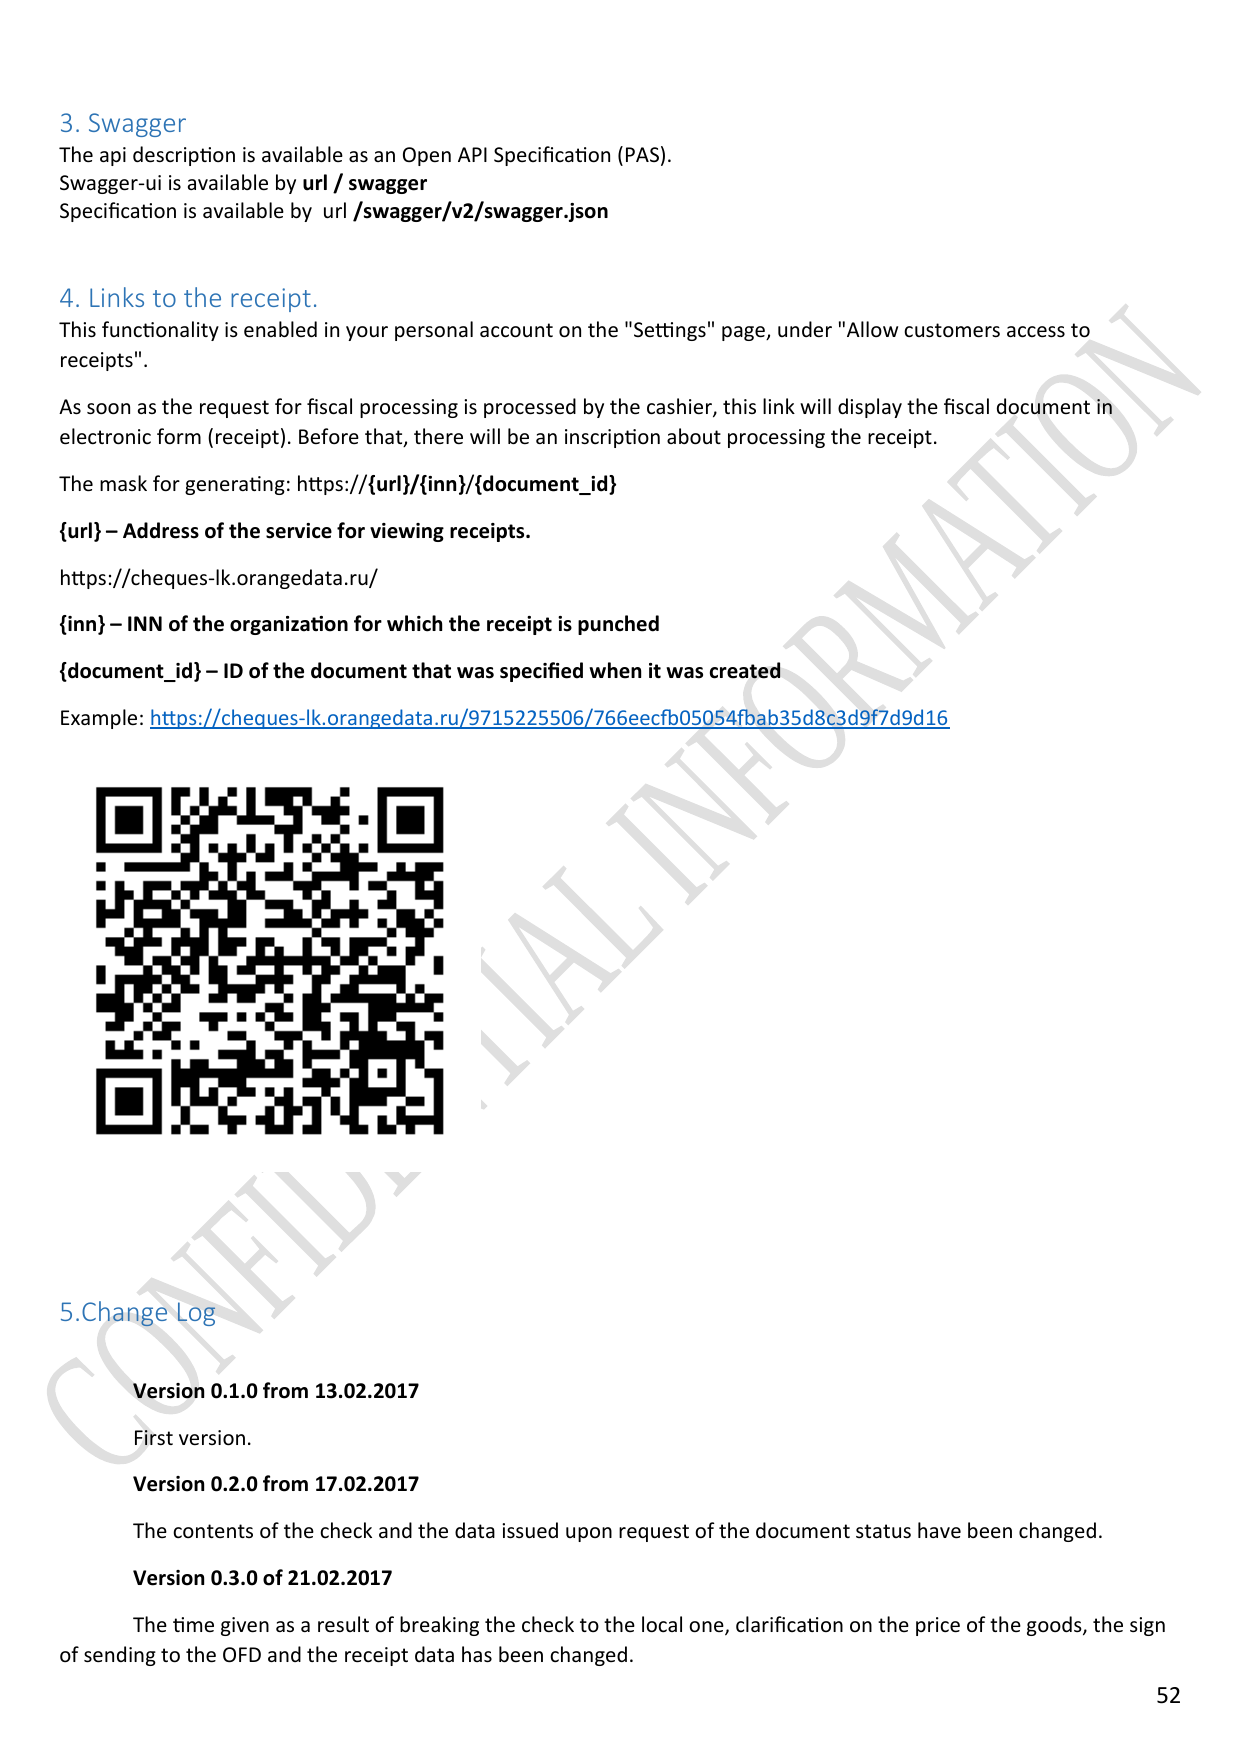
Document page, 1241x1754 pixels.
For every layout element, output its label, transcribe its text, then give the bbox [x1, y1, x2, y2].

text Version 0.2.0 from 17.02.2017 [59, 1469, 1181, 1497]
text The contents of the check and the data issued upon request of the document status have been changed. [59, 1516, 1181, 1544]
text Example: https://cheques-lk.orangedata.ru/9715225506/766eecfb05054fbab35d8c3d9f7d9d16 [59, 703, 1181, 731]
text Specification is available by url /swagger/v2/swagger.json [59, 196, 1181, 224]
subtitle 3. Swagger [59, 104, 1181, 140]
picture [59, 750, 481, 1172]
text {url} – Address of the service for viewing receipts. [59, 516, 1181, 544]
text {inn} – INN of the organization for which the receipt is punched [59, 609, 1181, 638]
subtitle 4. Links to the receipt. [59, 279, 1181, 315]
text Version 0.3.0 of 21.02.2017 [59, 1563, 1181, 1591]
text The time given as a result of breaking the check to the local one, clarification on the price of the goods, the sign of sending to the OFD and the receipt data has been changed. [59, 1610, 1181, 1668]
text First version. [59, 1423, 1181, 1451]
text As soon as the request for fiscal processing is processed by the cashier, this link will display the fiscal document in electronic form (receipt). Before that, there will be an inscription about processing the receipt. [59, 392, 1181, 450]
subtitle 5.Change Log [59, 1293, 1181, 1329]
text This functionality is enabled in your personal account on the "Settings" page, under "Allow customers access to receipts". [59, 315, 1181, 373]
text {document_id} – ID of the document that was specified when it was created [59, 656, 1181, 684]
text Version 0.1.0 from 13.02.2017 [59, 1376, 1181, 1404]
text https://cheques-lk.orangedata.ru/ [59, 563, 1181, 591]
text The mask for generating: https://{url}/{inn}/{document_id} [59, 469, 1181, 497]
text The api description is available as an Open API Specification (PAS). [59, 140, 1181, 168]
text Swagger-ui is available by url / swagger [59, 168, 1181, 196]
